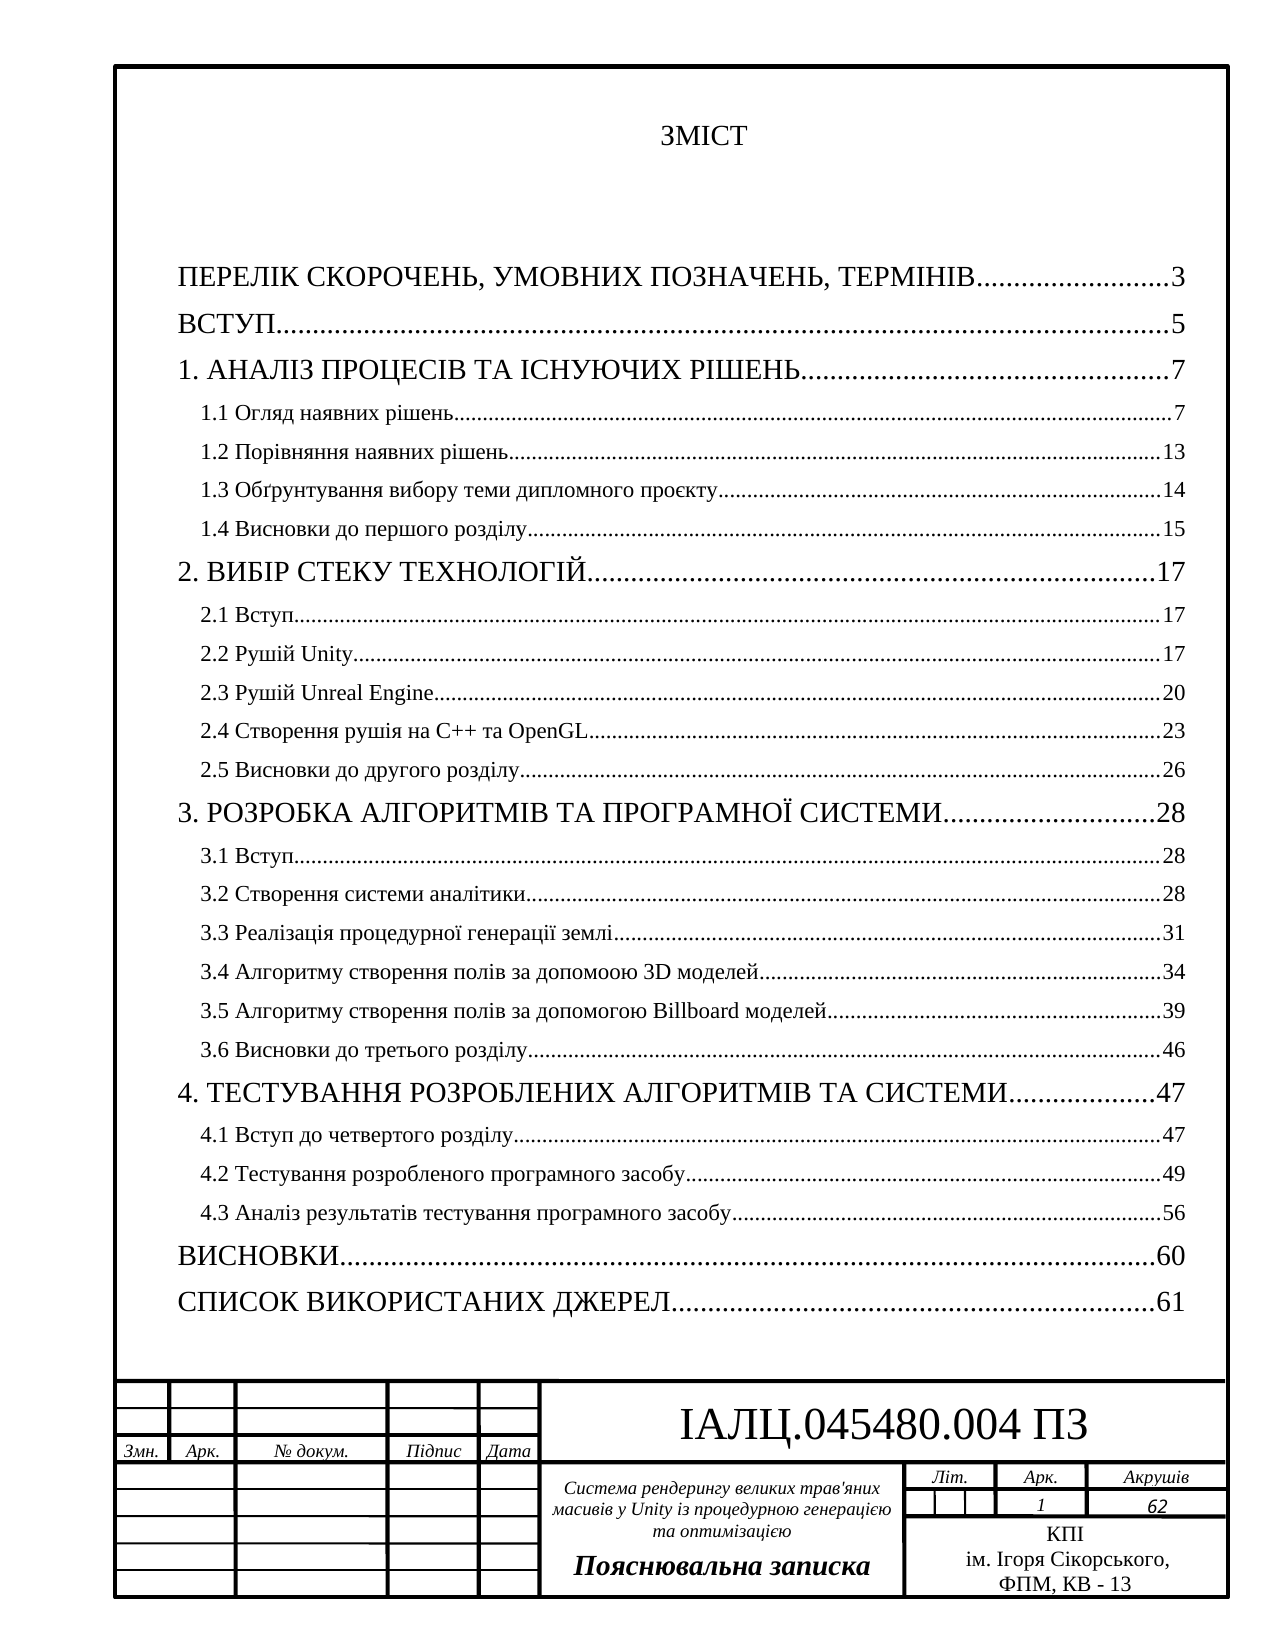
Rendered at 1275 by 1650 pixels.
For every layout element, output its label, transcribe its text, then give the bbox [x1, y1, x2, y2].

text ЗМІСТ [177, 118, 1157, 152]
